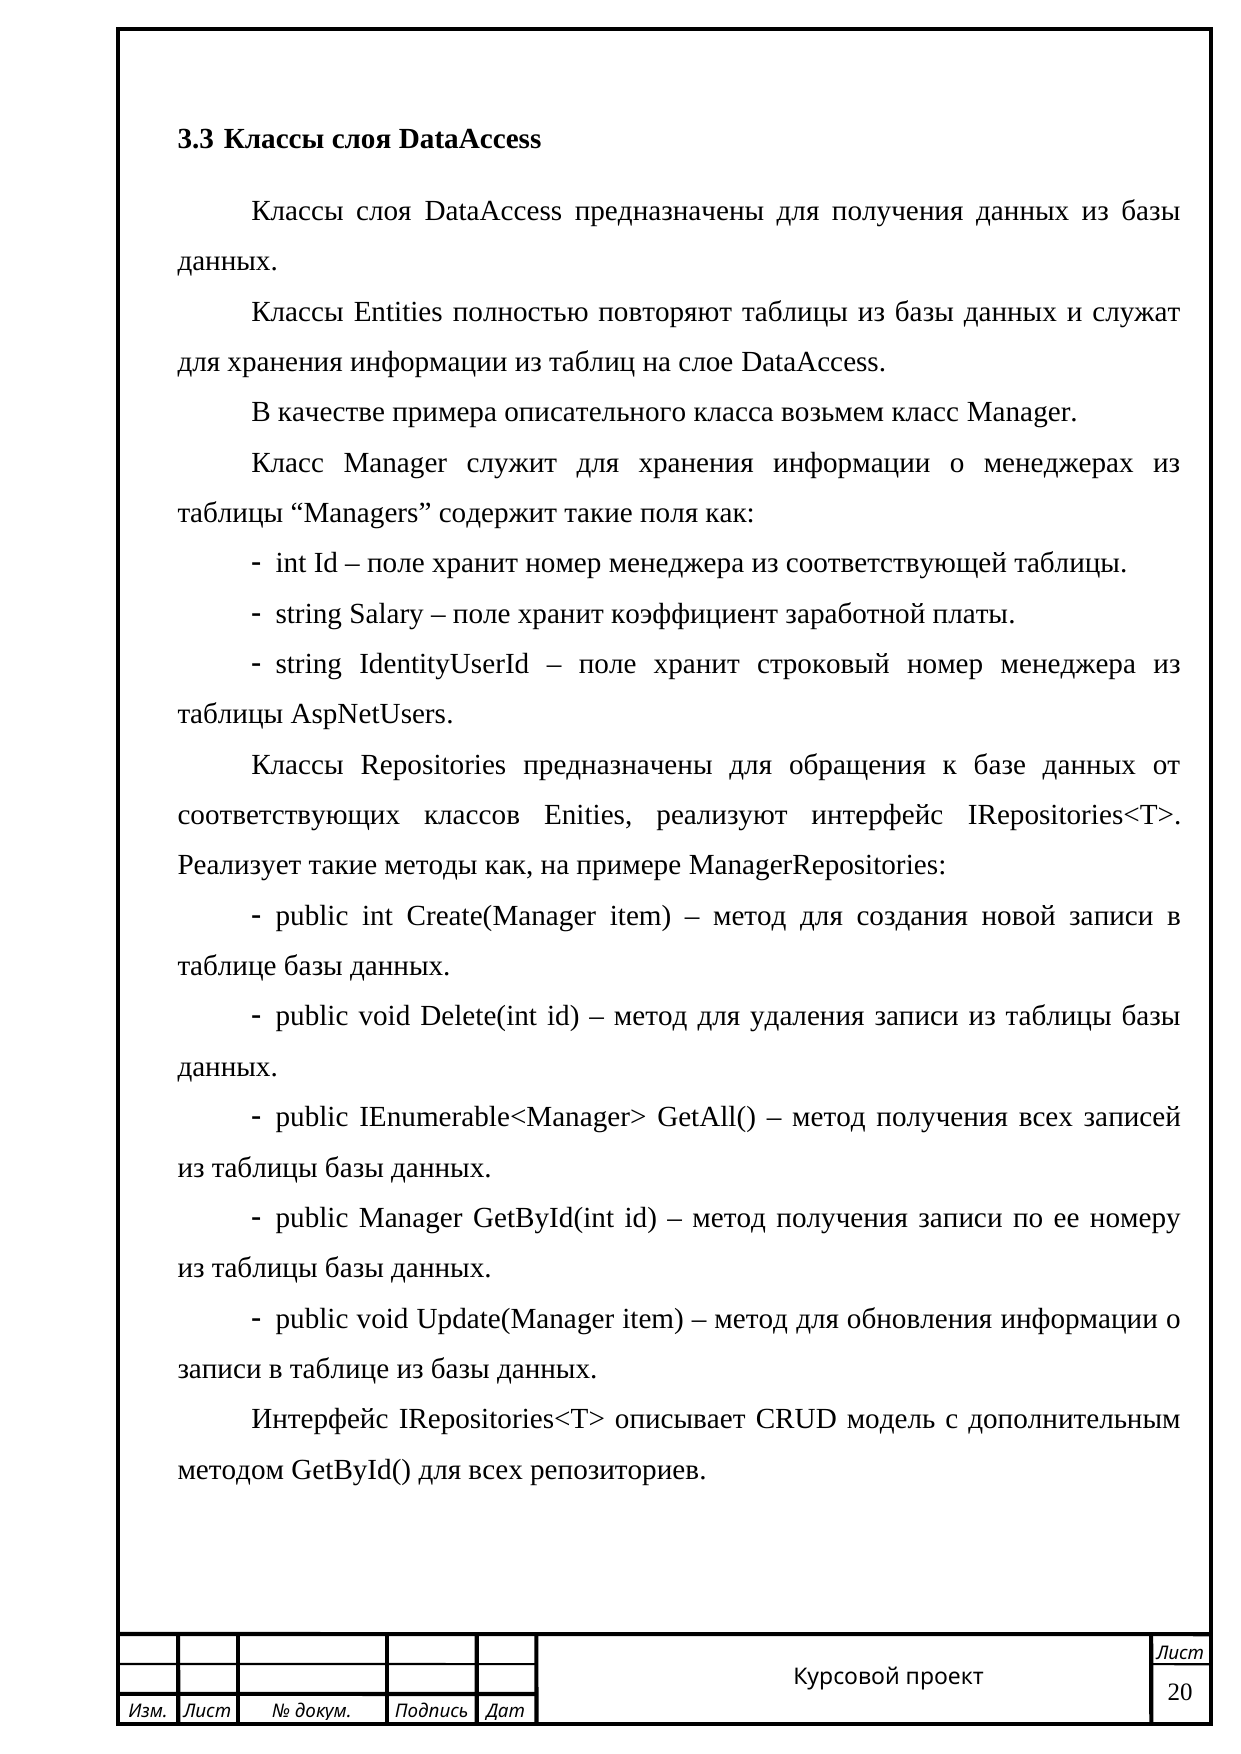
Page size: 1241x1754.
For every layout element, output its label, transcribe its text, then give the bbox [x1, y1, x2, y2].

list string Salary – поле хранит коэффициент заработной платы. [177, 596, 1181, 629]
text Класс Manager служит для хранения информации о менеджерах из таблицы “Managers” содержит такие поля как: [177, 445, 1181, 528]
text В качестве примера описательного класса возьмем класс Manager. [177, 394, 1181, 428]
list public void Delete(int id) – метод для удаления записи из таблицы базы данных. [177, 998, 1181, 1082]
text Классы Entities полностью повторяют таблицы из базы данных и служат для хранения информации из таблиц на слое DataAccess. [177, 294, 1181, 378]
text Интерфейс IRepositories<T> описывает CRUD модель с дополнительным методом GetById() для всех репозиториев. [177, 1401, 1181, 1485]
text Классы слоя DataAccess предназначены для получения данных из базы данных. [177, 193, 1181, 277]
list public void Update(Manager item) – метод для обновления информации о записи в таблице из базы данных. [177, 1301, 1181, 1385]
list public IEnumerable<Manager> GetAll() – метод получения всех записей из таблицы базы данных. [177, 1099, 1181, 1183]
list string IdentityUserId – поле хранит строковый номер менеджера из таблицы AspNetUsers. [177, 646, 1181, 730]
list Классы слоя DataAccess [177, 118, 1181, 156]
list public int Create(Manager item) – метод для создания новой записи в таблице базы данных. [177, 898, 1181, 982]
text Классы Repositories предназначены для обращения к базе данных от соответствующих классов Enities, реализуют интерфейс IRepositories<T>. Реализует такие методы как, на примере ManagerRepositories: [177, 747, 1181, 881]
list public Manager GetById(int id) – метод получения записи по ее номеру из таблицы базы данных. [177, 1200, 1181, 1284]
list int Id – поле хранит номер менеджера из соответствующей таблицы. [177, 545, 1181, 579]
